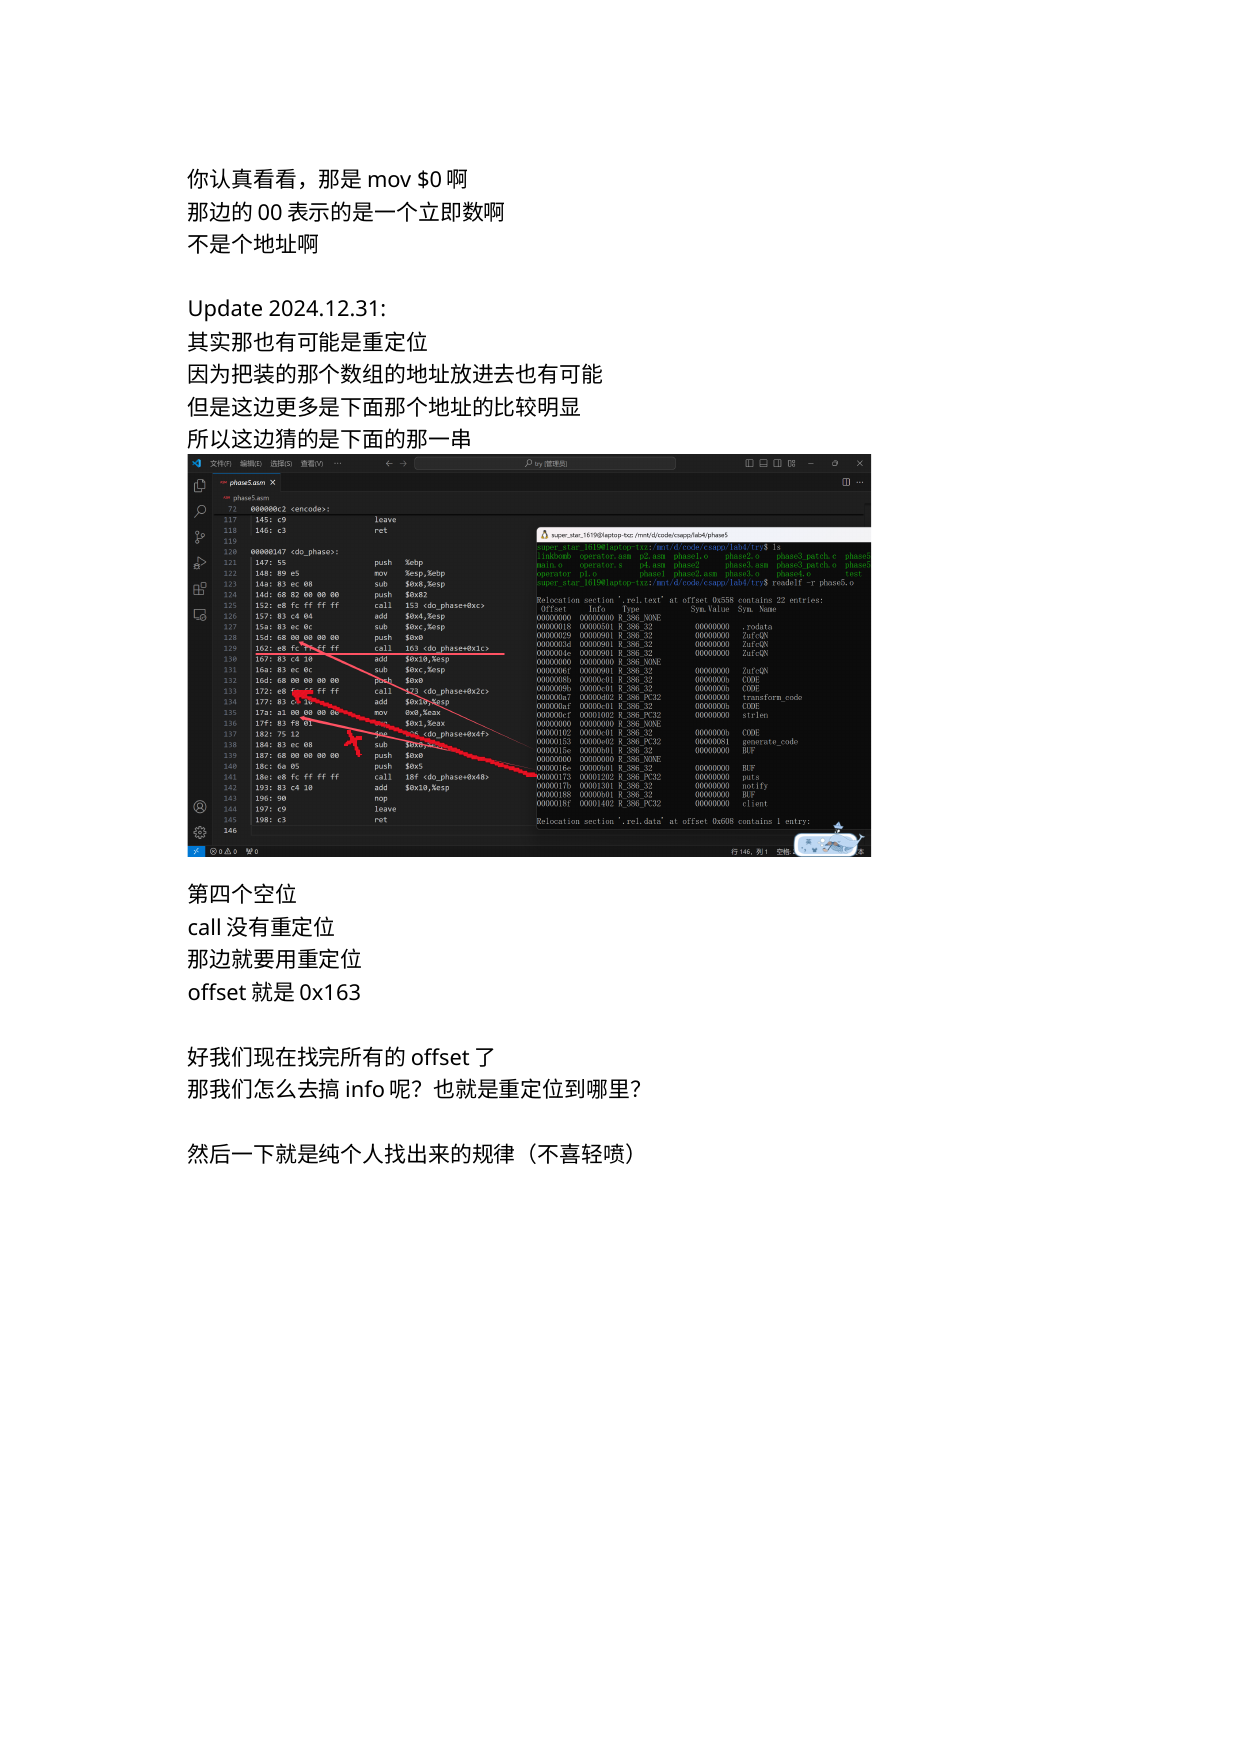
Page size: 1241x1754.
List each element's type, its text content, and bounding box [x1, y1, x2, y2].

text offset就是0x163 [187, 974, 1053, 1007]
text 然后一下就是纯个人找出来的规律（不喜轻喷） [187, 1137, 1053, 1169]
text 你认真看看，那是mov $0啊 [187, 162, 1053, 194]
text 那边就要用重定位 [187, 942, 1053, 974]
picture [187, 454, 872, 857]
text 因为把装的那个数组的地址放进去也有可能 [187, 357, 1053, 389]
text 第四个空位 [187, 877, 1053, 909]
text 不是个地址啊 [187, 227, 1053, 259]
text 所以这边猜的是下面的那一串 [187, 422, 1053, 454]
text 那边的00表示的是一个立即数啊 [187, 194, 1053, 227]
text 那我们怎么去搞info呢？也就是重定位到哪里？ [187, 1072, 1053, 1104]
text 好我们现在找完所有的offset了 [187, 1039, 1053, 1072]
text 但是这边更多是下面那个地址的比较明显 [187, 389, 1053, 422]
text call没有重定位 [187, 909, 1053, 942]
text Update 2024.12.31: 其实那也有可能是重定位 [187, 292, 1053, 357]
